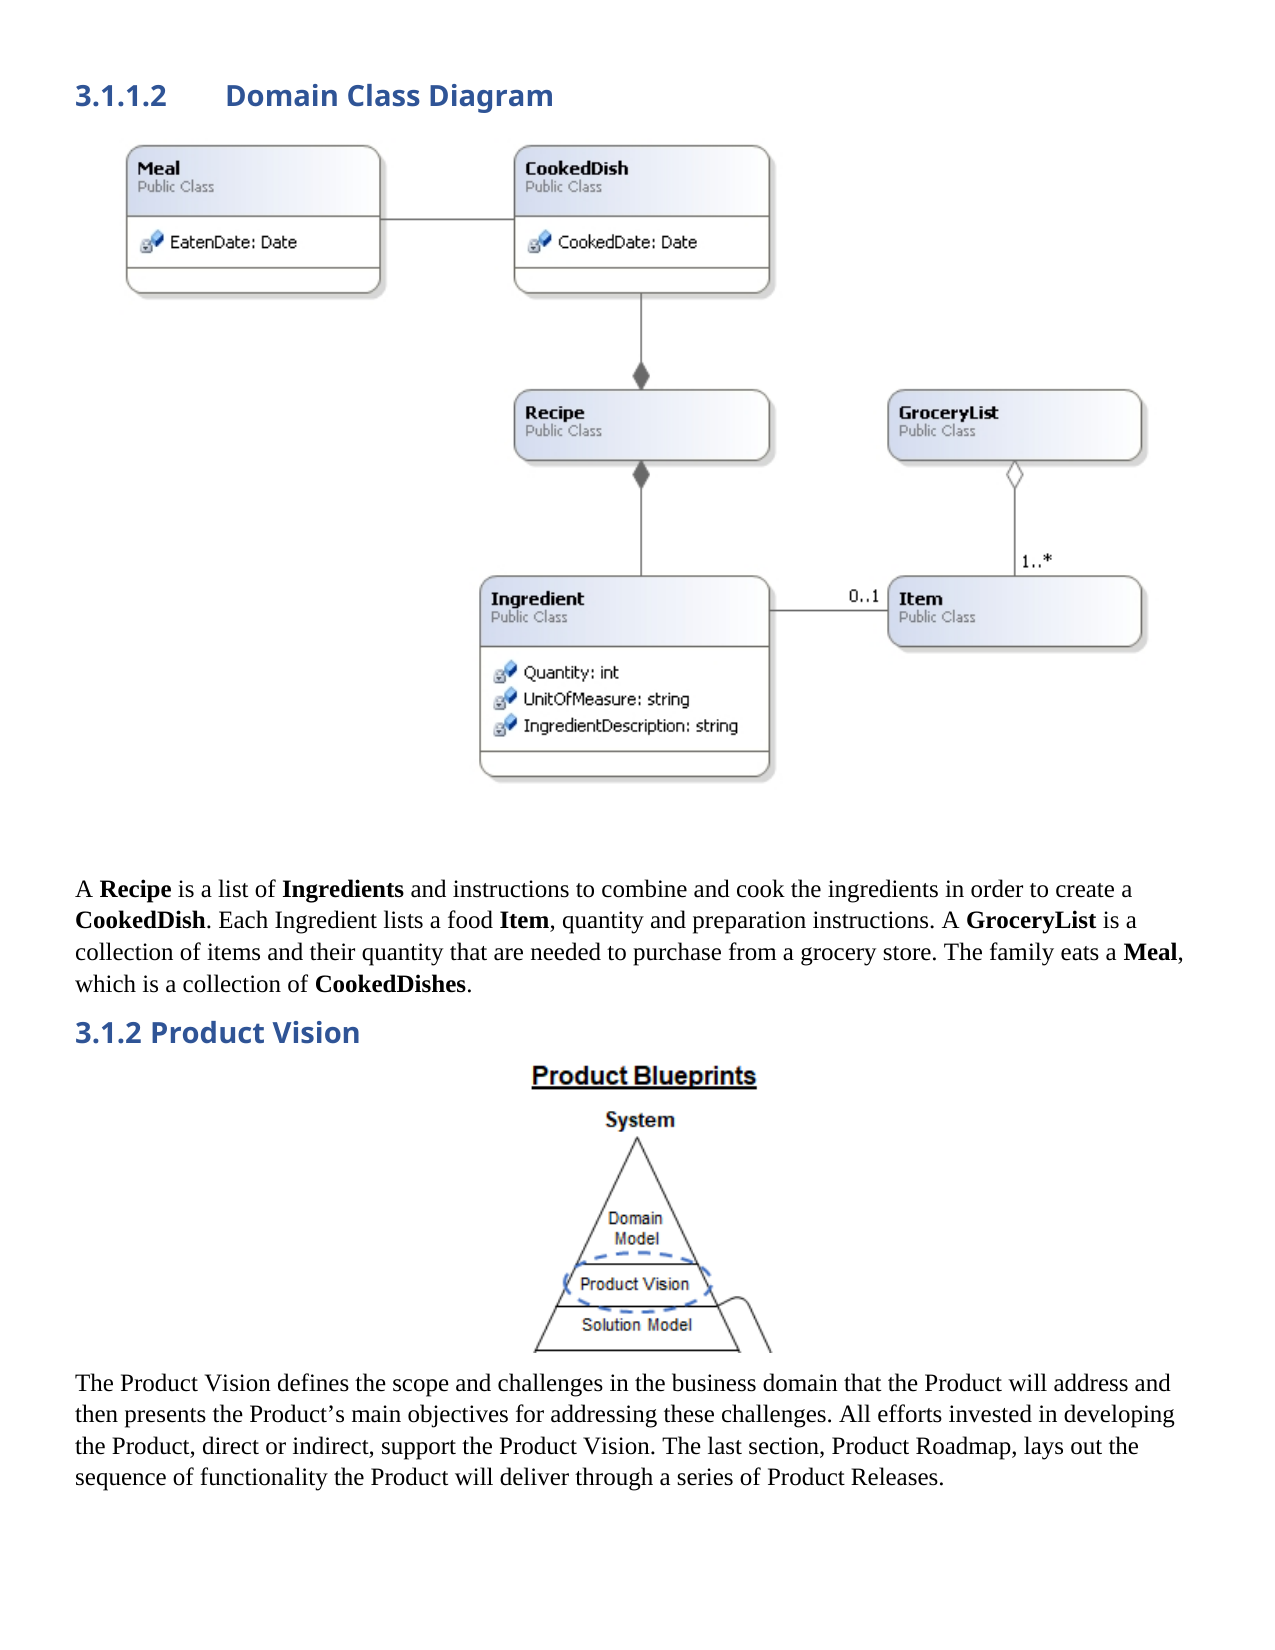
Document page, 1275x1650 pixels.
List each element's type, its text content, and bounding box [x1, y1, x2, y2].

text The Product Vision defines the scope and challenges in the business domain that the Product will address and then presents the Product’s main objectives for addressing these challenges. All efforts invested in developing the Product, direct or indirect, support the Product Vision. The last section, Product Roadmap, lays out the sequence of functionality the Product will deliver through a series of Product Releases. [75, 1368, 1200, 1491]
subtitle Product Vision [75, 1013, 1200, 1052]
picture [496, 1052, 779, 1353]
picture [95, 114, 1180, 815]
subtitle Domain Class Diagram [75, 75, 1200, 115]
text A Recipe is a list of Ingredients and instructions to combine and cook the ingredients in order to create a CookedDish. Each Ingredient lists a food Item, quantity and preparation instructions. A GroceryList is a collection of items and their quantity that are needed to purchase from a grocery store. The family eats a Meal, which is a collection of CookedDishes. [75, 874, 1200, 997]
